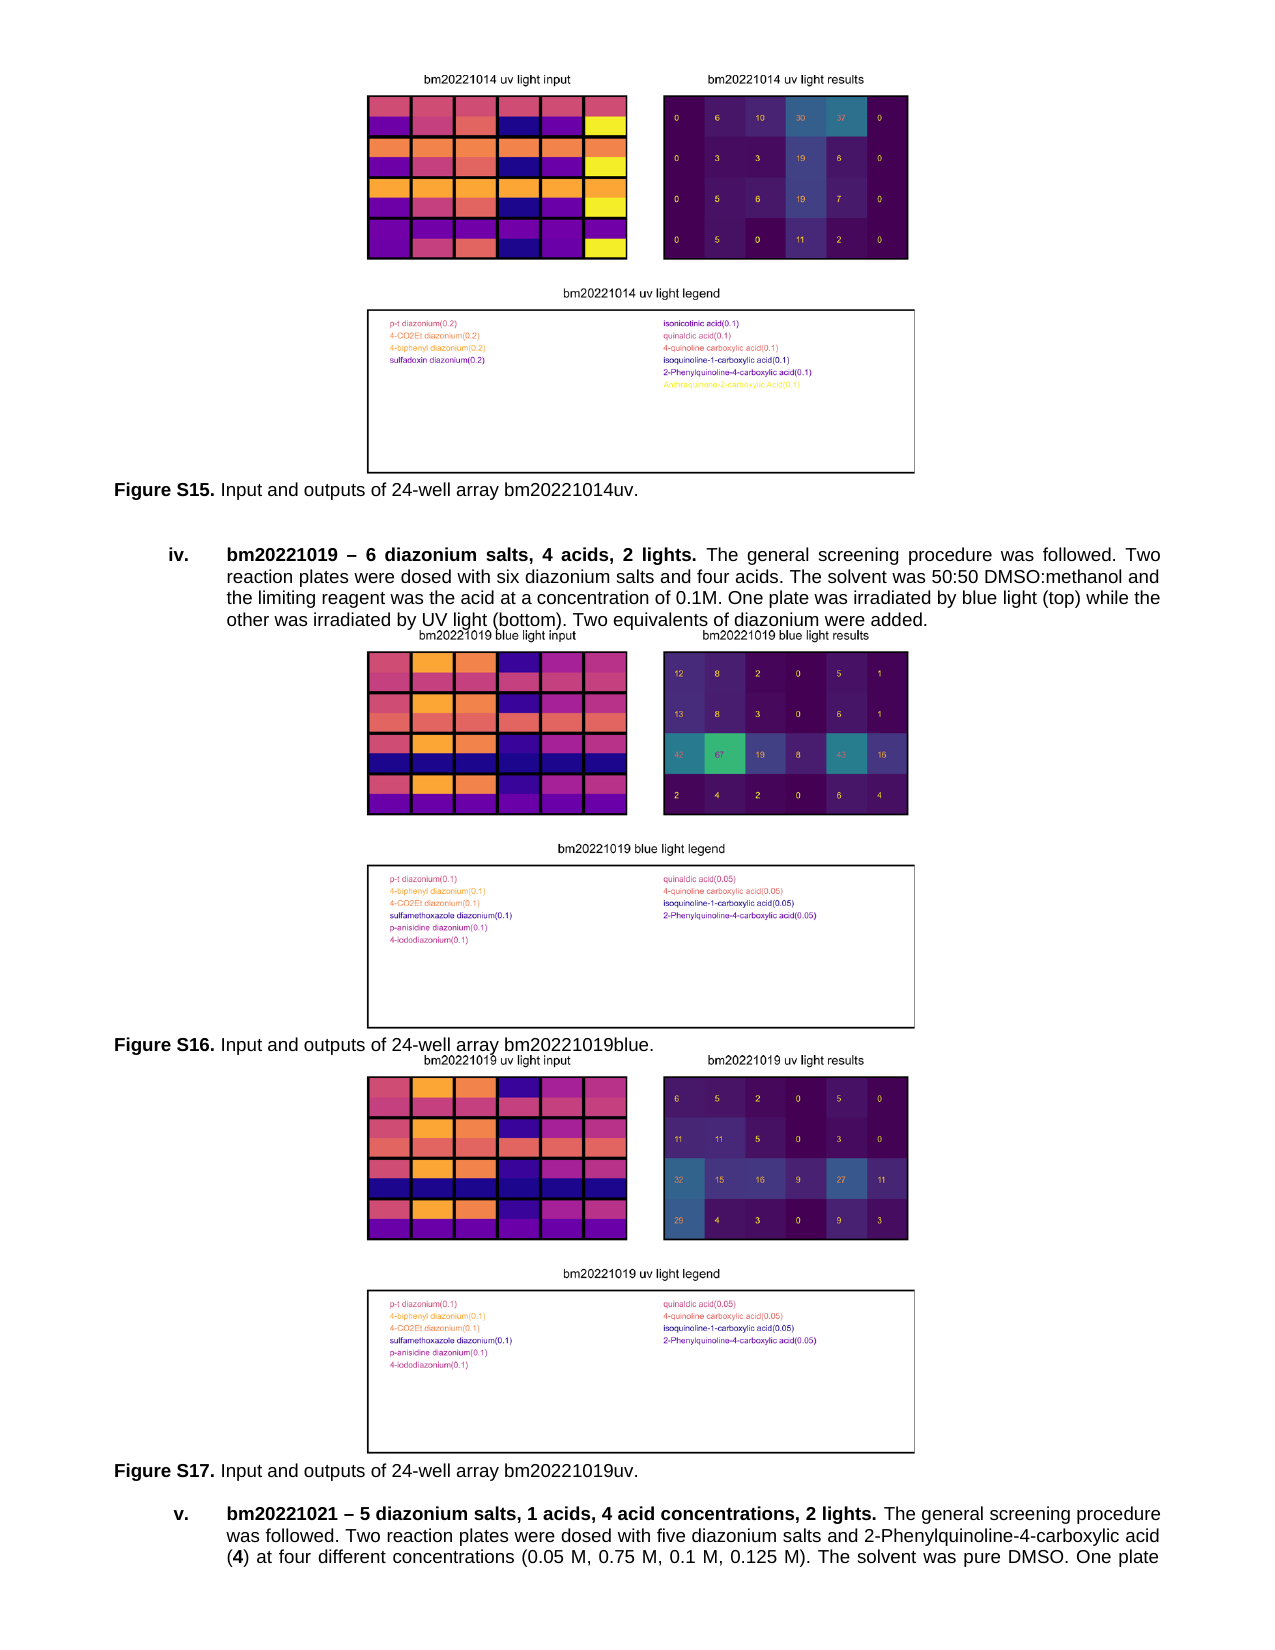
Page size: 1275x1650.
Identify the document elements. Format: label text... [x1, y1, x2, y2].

picture [360, 1055, 915, 1460]
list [189, 1503, 1161, 1568]
text Figure S17. Input and outputs of 24-well array bm20221019uv. [114, 1460, 1161, 1482]
text Figure S16. Input and outputs of 24-well array bm20221019blue. [114, 1034, 1161, 1056]
picture [360, 630, 915, 1035]
list bm20221019 – 6 diazonium salts, 4 acids, 2 lights. The general screening procedure was followed. Two reaction plates were dosed with six diazonium salts and four acids. The solvent was 50:50 DMSO:methanol and the limiting reagent was the acid at a concentration of 0.1M. One plate was irradiated by blue light (top) while the other was irradiated by UV light (bottom). Two equivalents of diazonium were added. [189, 544, 1161, 630]
picture [360, 75, 915, 480]
text Figure S15. Input and outputs of 24-well array bm20221014uv. [114, 479, 1161, 501]
